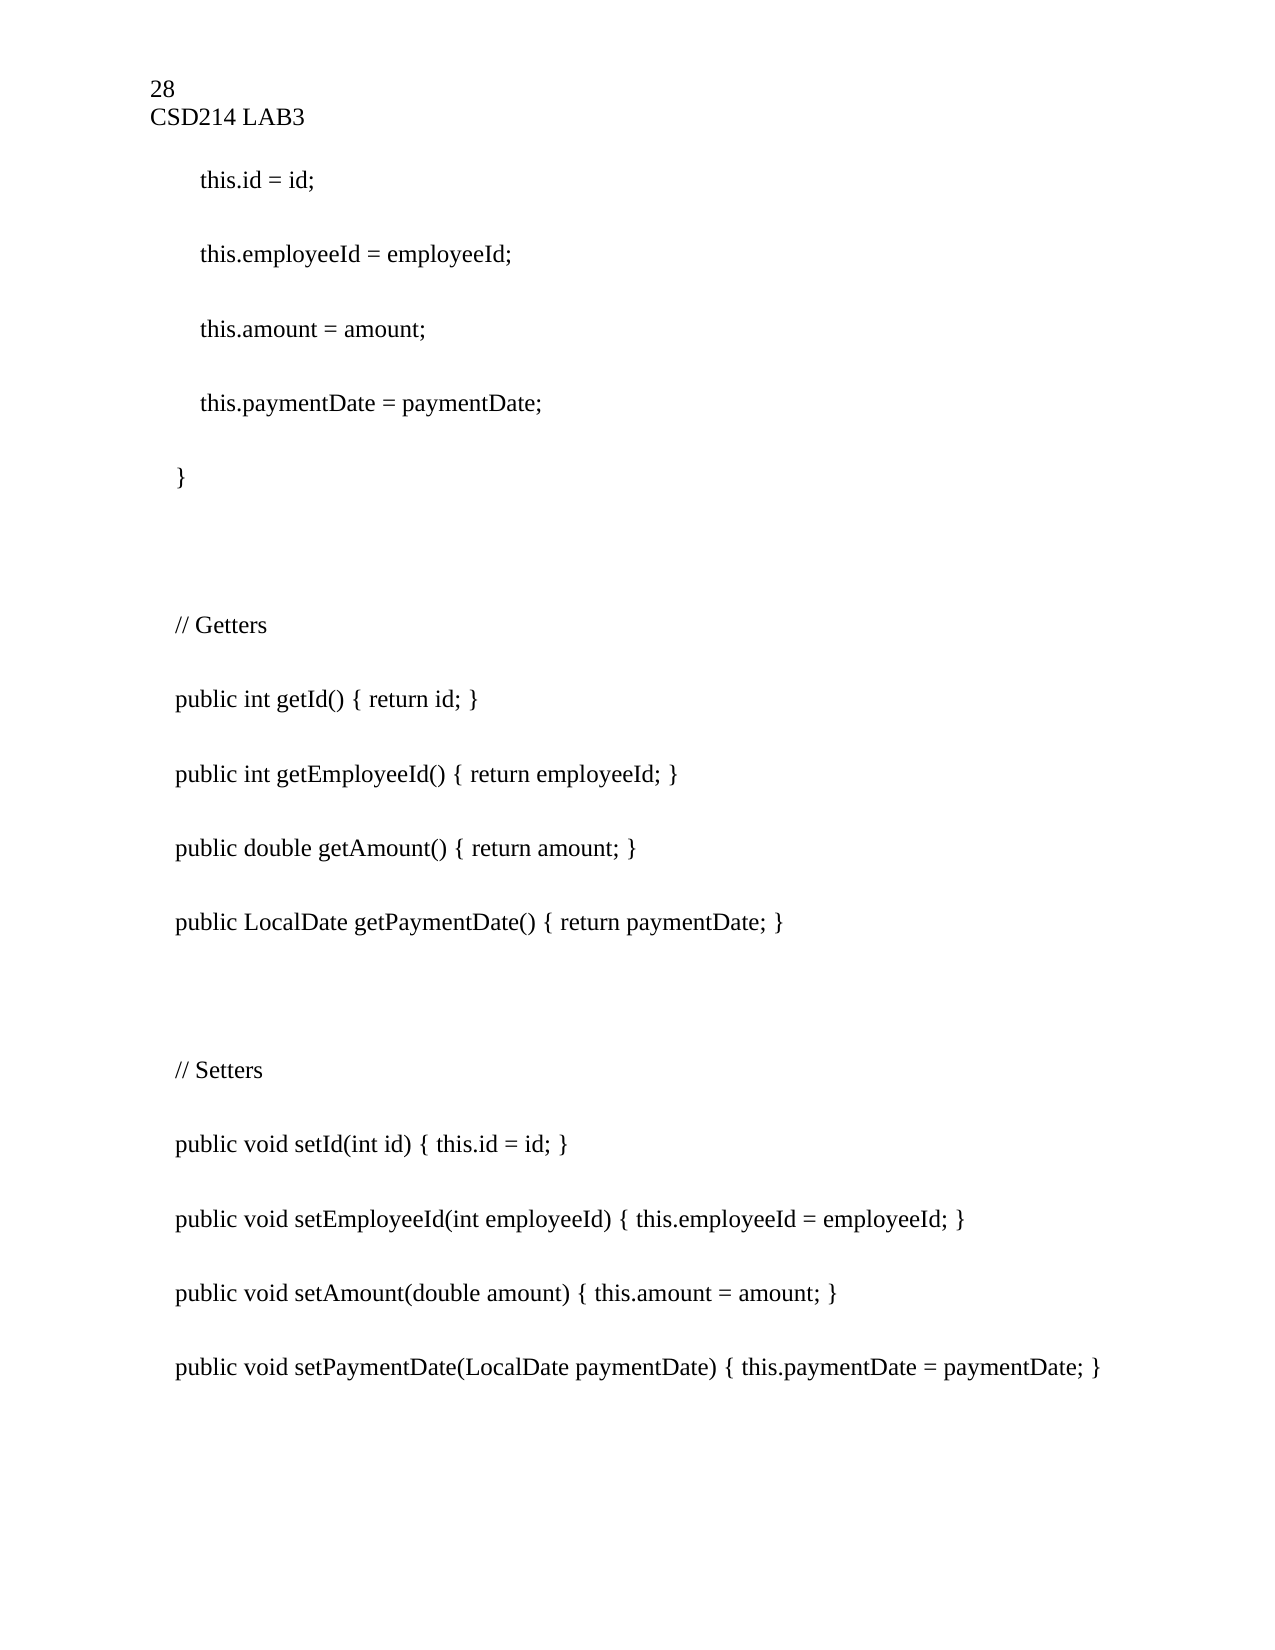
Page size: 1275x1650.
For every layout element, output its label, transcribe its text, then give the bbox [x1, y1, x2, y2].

text public double getAmount() { return amount; } [150, 833, 1125, 862]
text public LocalDate getPaymentDate() { return paymentDate; } [150, 907, 1125, 936]
text this.amount = amount; [150, 314, 1125, 342]
text this.employeeId = employeeId; [150, 239, 1125, 268]
text public void setAmount(double amount) { this.amount = amount; } [150, 1278, 1125, 1307]
text public void setEmployeeId(int employeeId) { this.employeeId = employeeId; } [150, 1204, 1125, 1232]
text public int getId() { return id; } [150, 684, 1125, 713]
text this.id = id; [150, 165, 1125, 194]
text } [150, 462, 1125, 491]
text public int getEmployeeId() { return employeeId; } [150, 759, 1125, 787]
text this.paymentDate = paymentDate; [150, 388, 1125, 417]
text public void setPaymentDate(LocalDate paymentDate) { this.paymentDate = paymentDate; } [150, 1352, 1125, 1381]
text public void setId(int id) { this.id = id; } [150, 1129, 1125, 1158]
text // Setters [150, 1055, 1125, 1084]
text // Getters [150, 610, 1125, 639]
